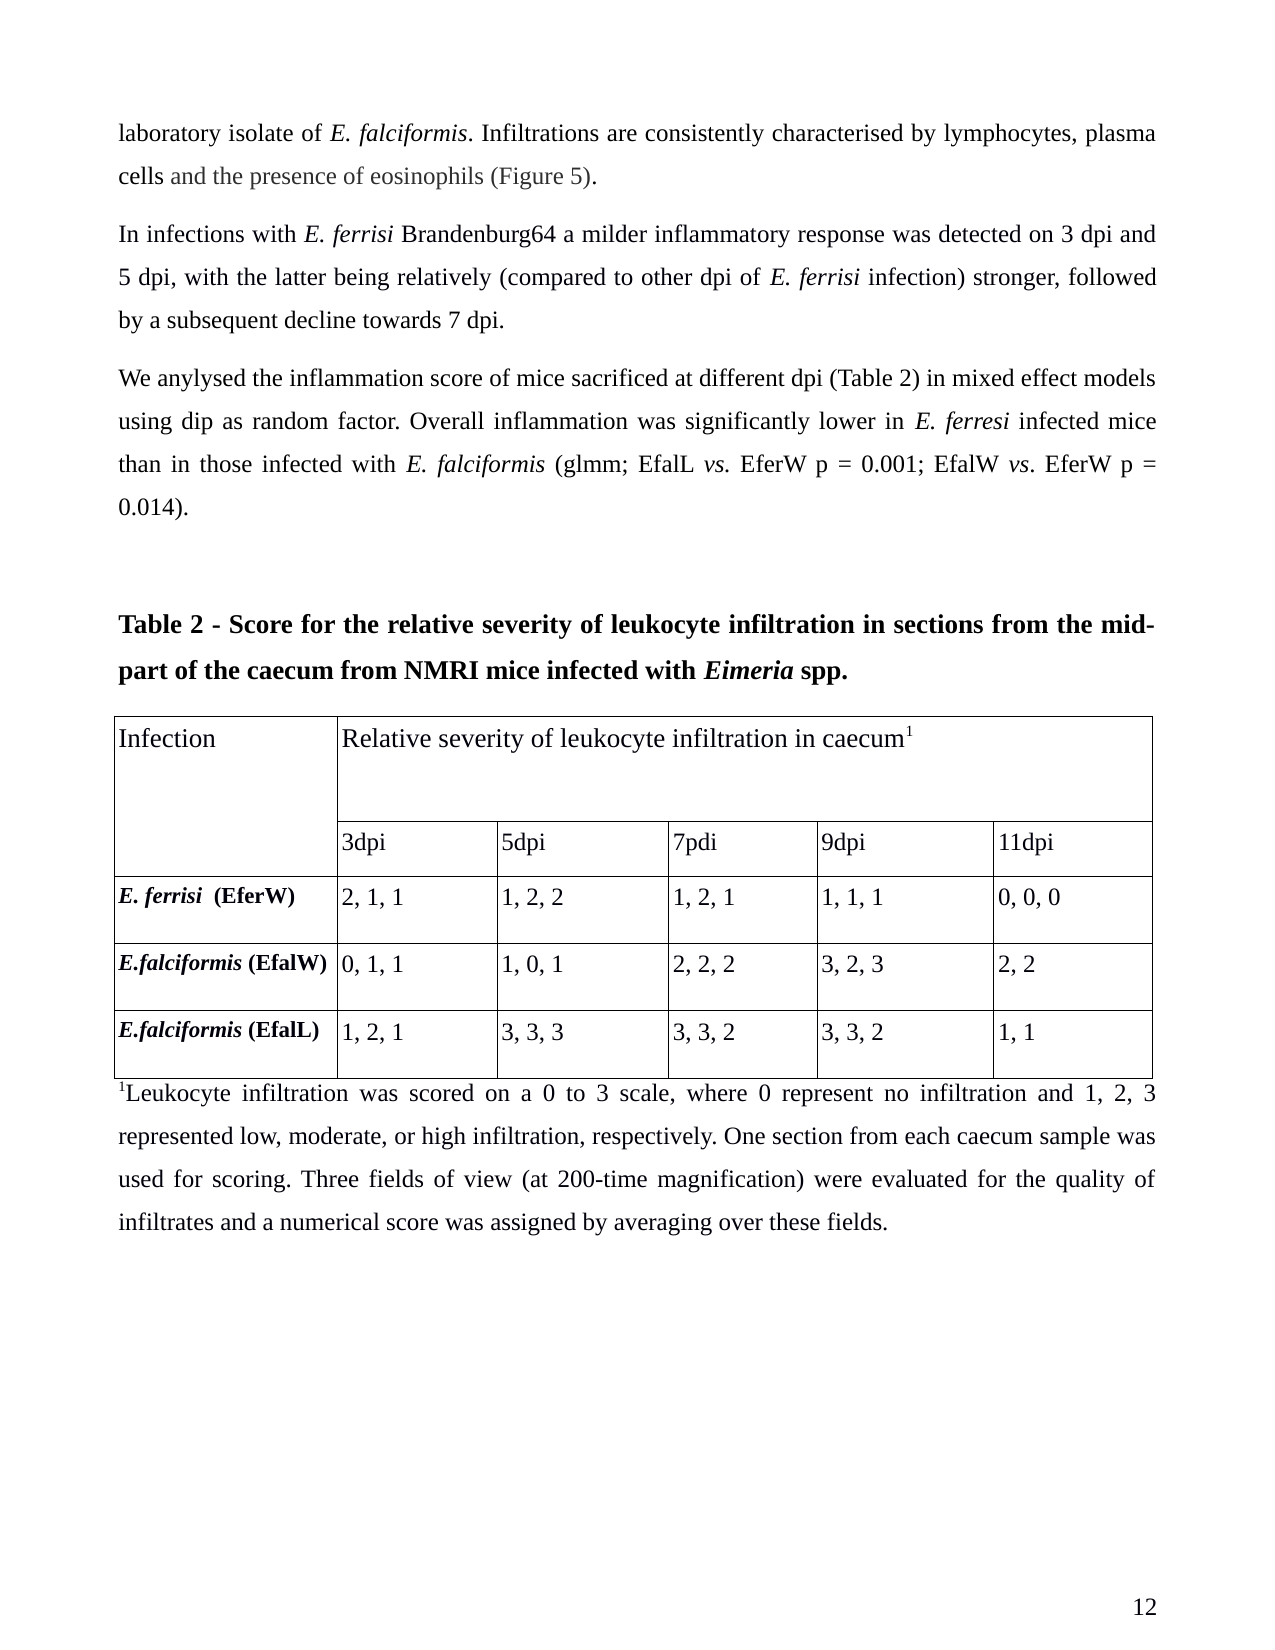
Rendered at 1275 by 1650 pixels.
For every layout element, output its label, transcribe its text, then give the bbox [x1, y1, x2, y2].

text In infections with E. ferrisi Brandenburg64 a milder inflammatory response was detected on 3 dpi and 5 dpi, with the latter being relatively (compared to other dpi of E. ferrisi infection) stronger, followed by a subsequent decline towards 7 dpi. [118, 219, 1157, 334]
table_cell 3, 3, 2 [818, 1011, 993, 1077]
table_cell 1, 1 [994, 1011, 1152, 1077]
table_cell 3, 3, 2 [669, 1011, 817, 1077]
text We anylysed the inflammation score of mice sacrificed at different dpi (Table 2) in mixed effect models using dip as random factor. Overall inflammation was significantly lower in E. ferresi infected mice than in those infected with E. falciformis (glmm; EfalL vs. EferW p = 0.001; EfalW vs. EferW p = 0.014). [118, 392, 1157, 521]
table_cell 1, 2, 1 [338, 1011, 497, 1077]
table_cell 2, 2 [994, 944, 1152, 1010]
table_header Infection [115, 717, 337, 876]
table_cell 3, 2, 3 [818, 944, 993, 1010]
table_cell 2, 1, 1 [338, 877, 497, 943]
table_cell 9dpi [818, 822, 993, 876]
table_cell E. ferrisi (EferW) [115, 877, 337, 943]
table_cell 0, 0, 0 [994, 877, 1152, 943]
table_cell 3, 3, 3 [498, 1011, 668, 1077]
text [118, 118, 1157, 190]
text 1Leukocyte infiltration was scored on a 0 to 3 scale, where 0 represent no infiltration and 1, 2, 3 represented low, moderate, or high infiltration, respectively. One section from each caecum sample was used for scoring. Three fields of view (at 200-time magnification) were evaluated for the quality of infiltrates and a numerical score was assigned by averaging over these fields. [118, 1078, 1157, 1236]
table_cell 5dpi [498, 822, 668, 876]
table_cell E.falciformis (EfalL) [115, 1011, 337, 1077]
table_cell E.falciformis (EfalW) [115, 944, 337, 1010]
table_cell 1, 2, 2 [498, 877, 668, 943]
table_cell 1, 2, 1 [669, 877, 817, 943]
table_cell 1, 0, 1 [498, 944, 668, 1010]
table_cell 11dpi [994, 822, 1152, 876]
table_cell 1, 1, 1 [818, 877, 993, 943]
table_cell 0, 1, 1 [338, 944, 497, 1010]
text Table 2 - Score for the relative severity of leukocyte infiltration in sections from the mid-part of the caecum from NMRI mice infected with Eimeria spp. [118, 608, 1157, 686]
table_cell 2, 2, 2 [669, 944, 817, 1010]
table_header Relative severity of leukocyte infiltration in caecum1 [338, 717, 1152, 821]
table_cell 3dpi [338, 822, 497, 876]
table_cell 7pdi [669, 822, 817, 876]
